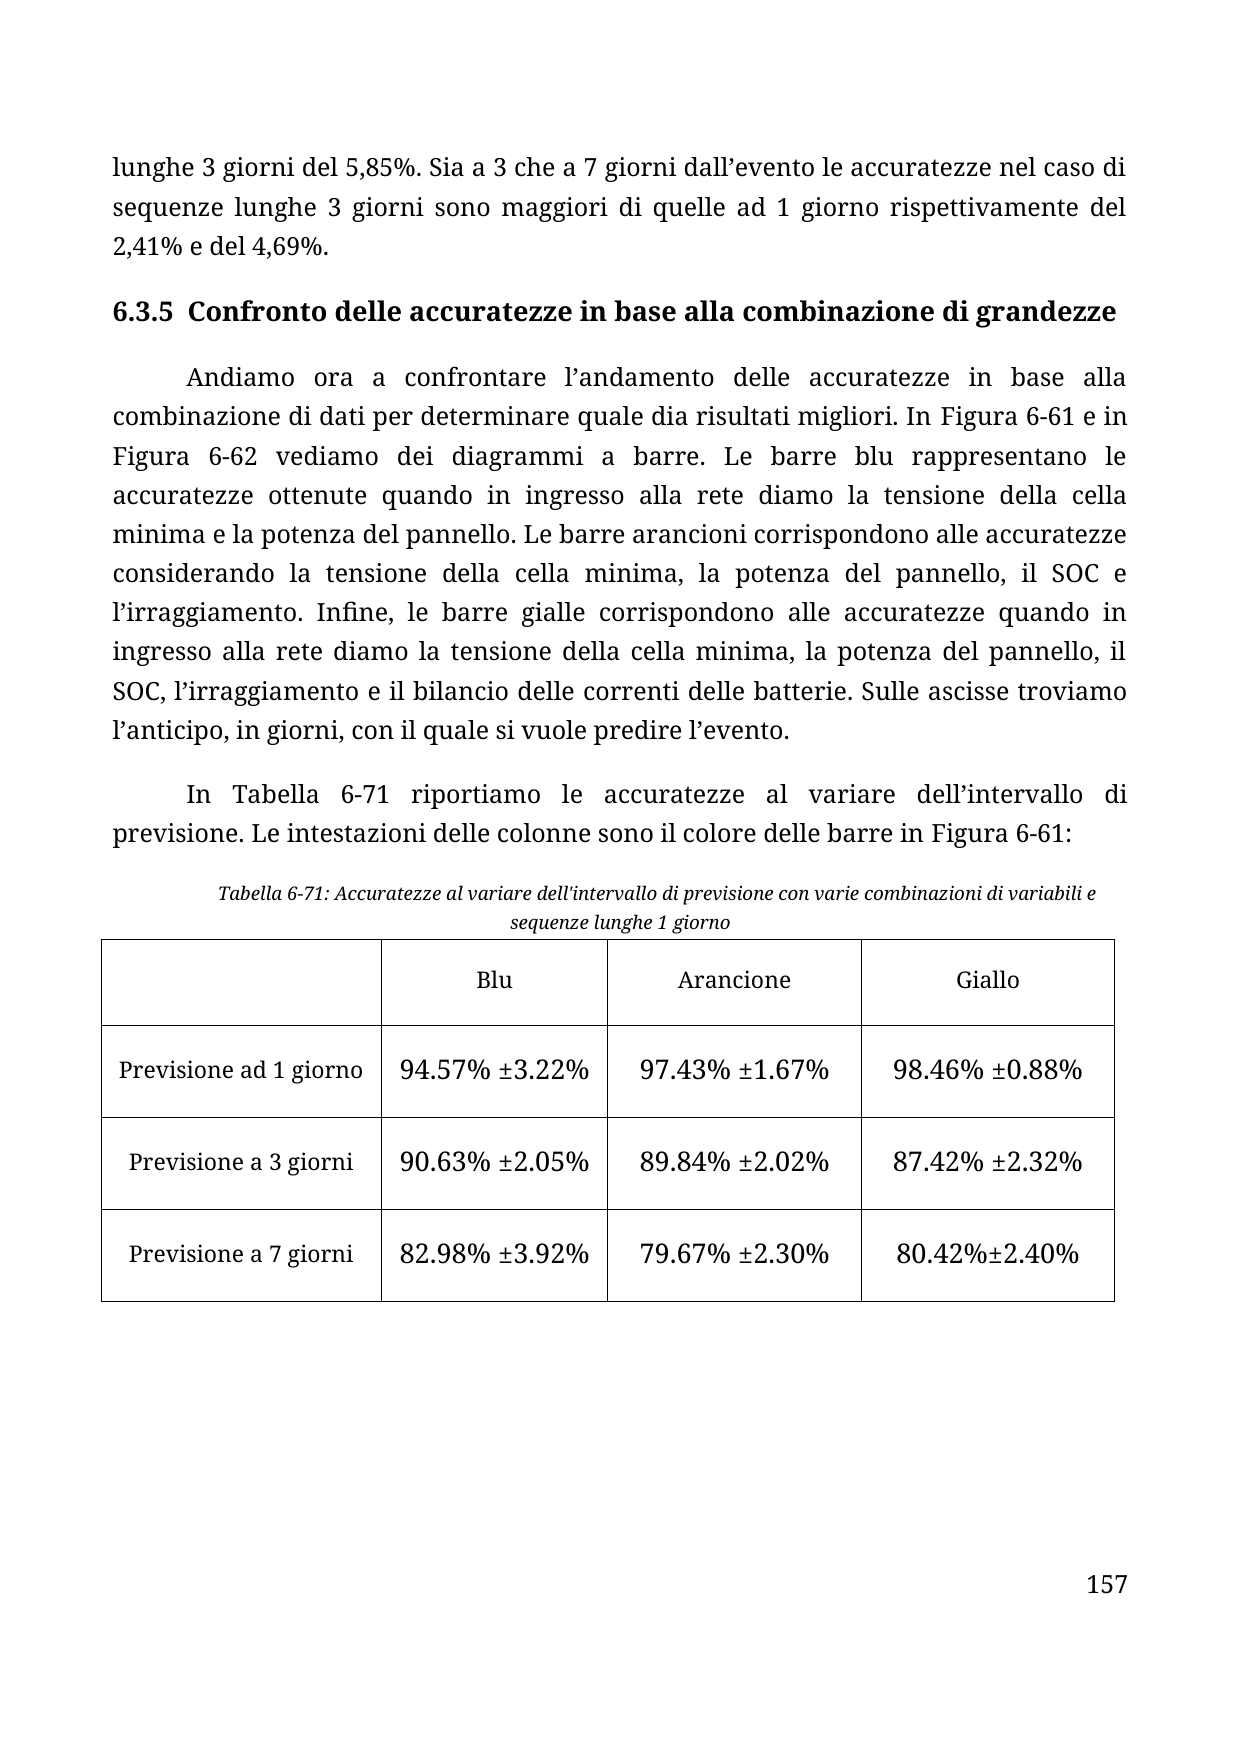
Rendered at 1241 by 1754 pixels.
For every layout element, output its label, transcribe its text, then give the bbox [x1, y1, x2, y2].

table_header Arancione [608, 940, 861, 1024]
table_cell 89.84% ±2.02% [608, 1118, 861, 1209]
table_cell 80.42%±2.40% [862, 1210, 1114, 1301]
table_header Blu [382, 940, 607, 1024]
table_cell Previsione ad 1 giorno [102, 1026, 381, 1117]
table_cell Previsione a 7 giorni [102, 1210, 381, 1301]
table_cell 82.98% ±3.92% [382, 1210, 607, 1301]
table_header Giallo [862, 940, 1114, 1024]
table_cell 97.43% ±1.67% [608, 1026, 861, 1117]
table_cell Previsione a 3 giorni [102, 1118, 381, 1209]
table_cell 90.63% ±2.05% [382, 1118, 607, 1209]
table_cell 94.57% ±3.22% [382, 1026, 607, 1117]
table_cell 87.42% ±2.32% [862, 1118, 1114, 1209]
table_header [102, 940, 381, 1024]
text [112, 150, 1128, 262]
table_cell 98.46% ±0.88% [862, 1026, 1114, 1117]
table_cell 79.67% ±2.30% [608, 1210, 861, 1301]
subtitle Confronto delle accuratezze in base alla combinazione di grandezze [112, 292, 1128, 329]
